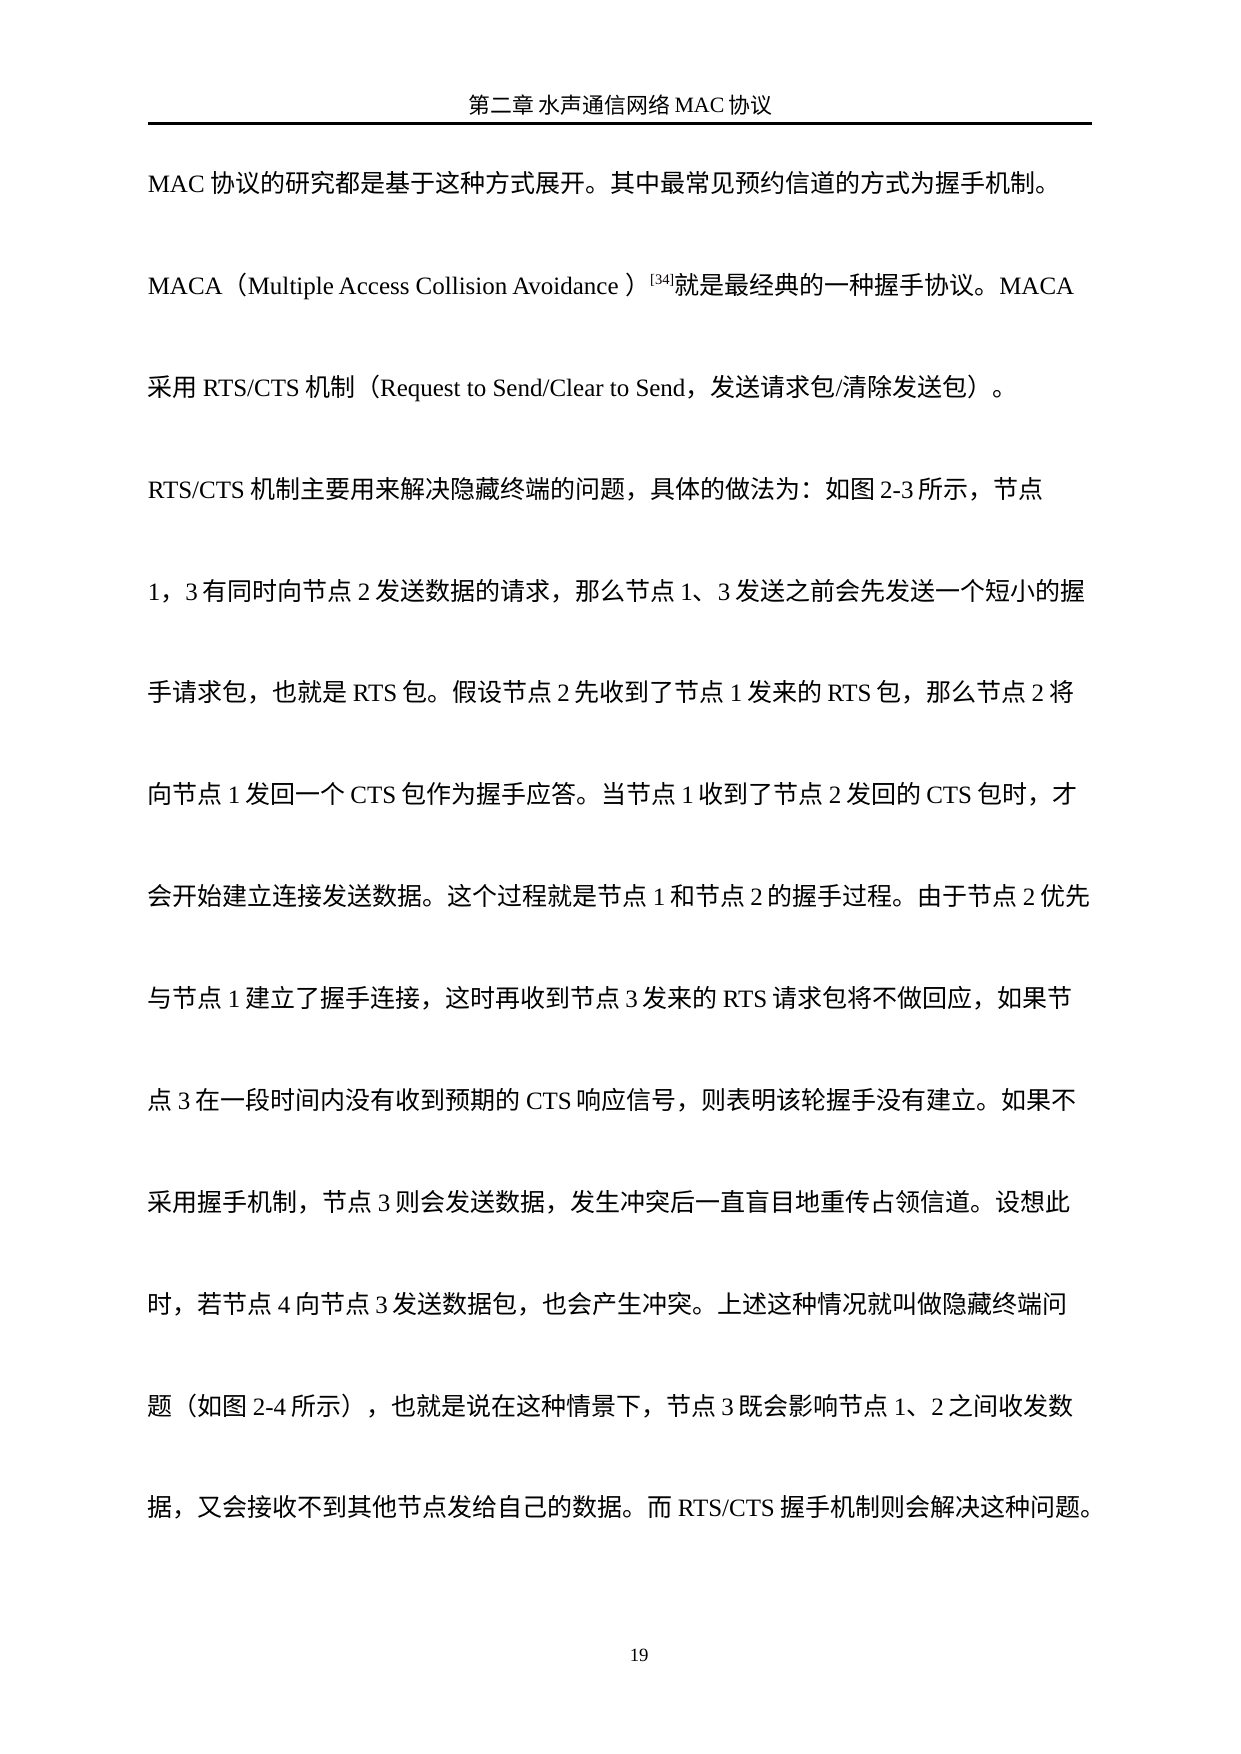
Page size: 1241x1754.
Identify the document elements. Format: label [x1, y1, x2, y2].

text [148, 148, 1092, 1540]
